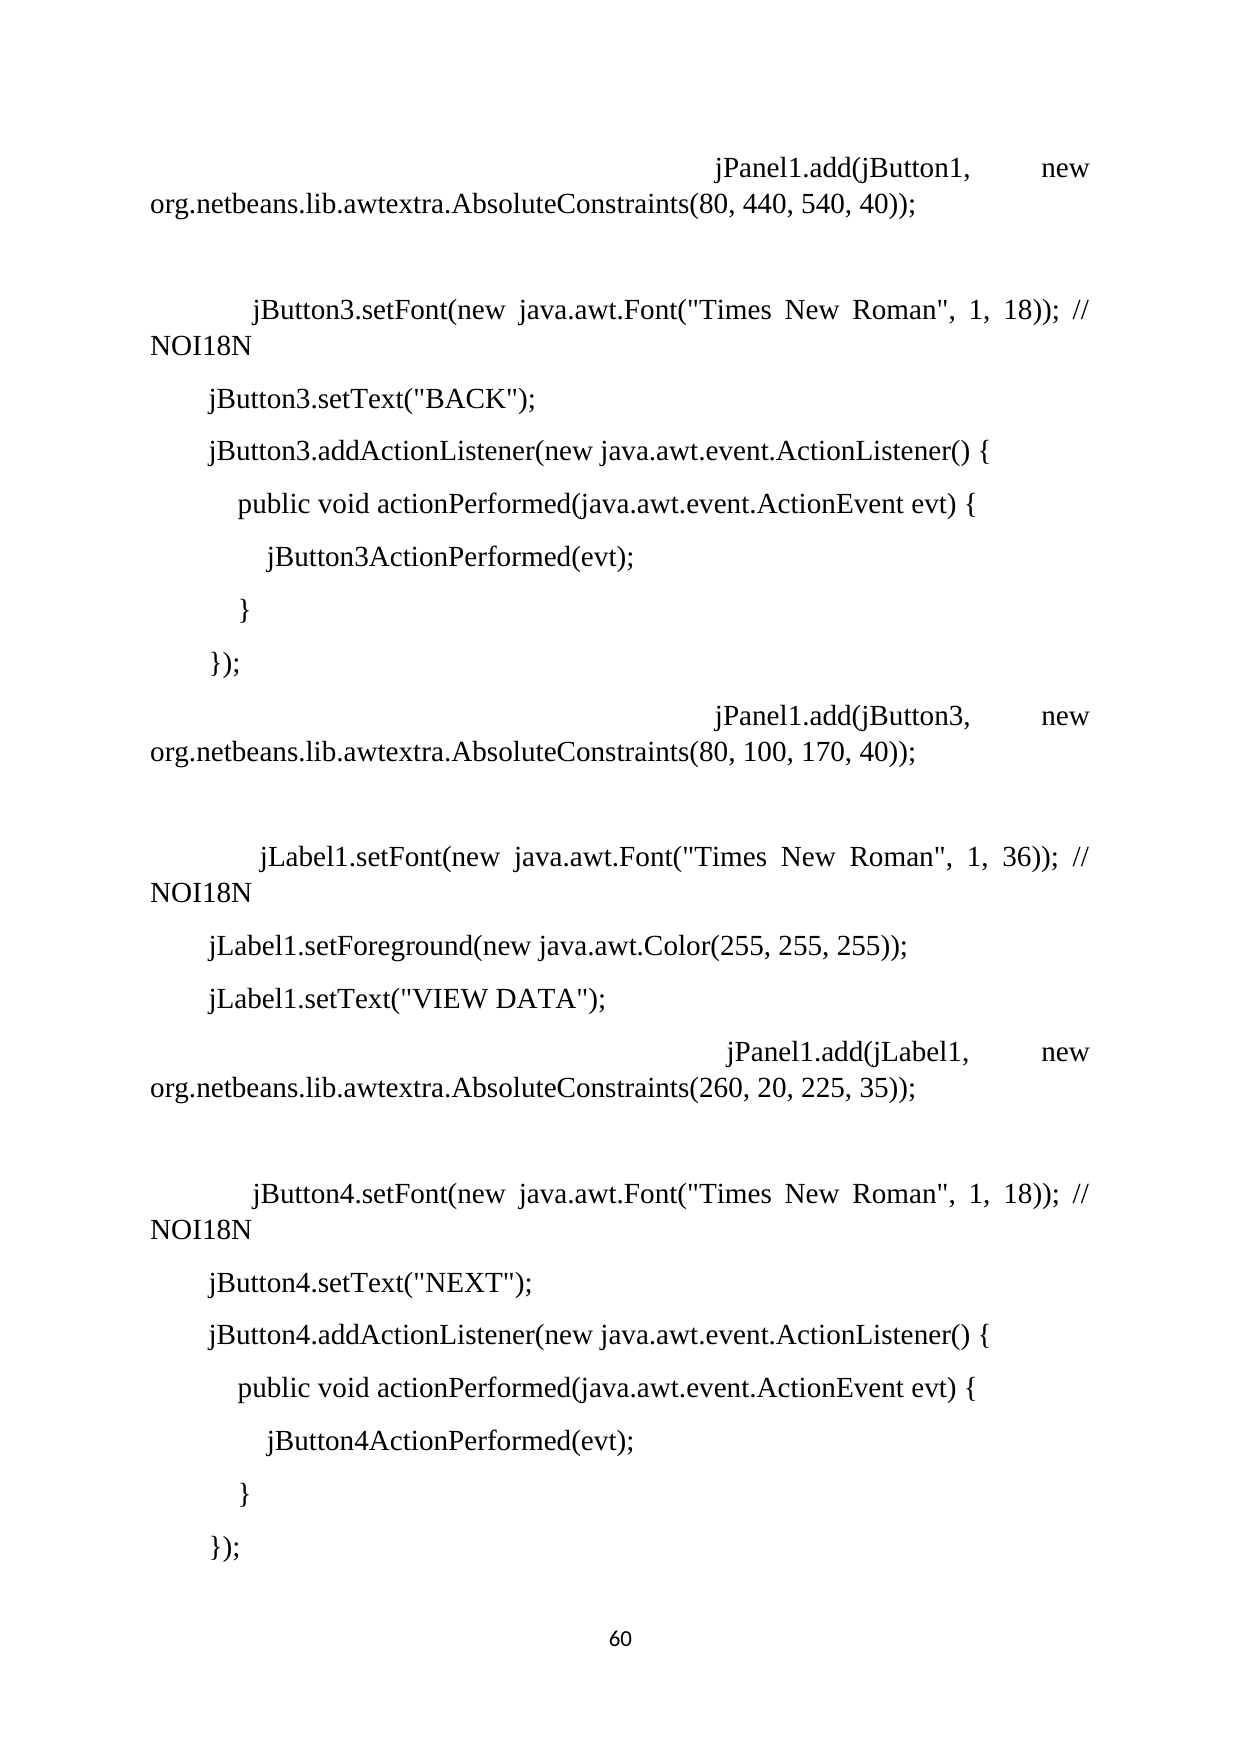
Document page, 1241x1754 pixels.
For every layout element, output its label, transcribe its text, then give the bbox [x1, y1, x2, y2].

text jButton3ActionPerformed(evt); [150, 539, 1090, 573]
text }); [150, 645, 1090, 678]
text jButton3.setText("BACK"); [150, 381, 1090, 414]
text jLabel1.setForeground(new java.awt.Color(255, 255, 255)); [150, 928, 1090, 962]
text jButton4.setFont(new java.awt.Font("Times New Roman", 1, 18)); // NOI18N [150, 1176, 1090, 1245]
text jPanel1.add(jLabel1, new org.netbeans.lib.awtextra.AbsoluteConstraints(260, 20, 225, 35)); [150, 1034, 1090, 1104]
text jButton4.setText("NEXT"); [150, 1265, 1090, 1298]
text } [150, 1476, 1090, 1509]
text public void actionPerformed(java.awt.event.ActionEvent evt) { [150, 1370, 1090, 1404]
text jLabel1.setText("VIEW DATA"); [150, 981, 1090, 1015]
text jButton4.addActionListener(new java.awt.event.ActionListener() { [150, 1317, 1090, 1351]
text jLabel1.setFont(new java.awt.Font("Times New Roman", 1, 36)); // NOI18N [150, 839, 1090, 909]
text jButton3.setFont(new java.awt.Font("Times New Roman", 1, 18)); // NOI18N [150, 292, 1090, 361]
text } [150, 592, 1090, 626]
text jPanel1.add(jButton3, new org.netbeans.lib.awtextra.AbsoluteConstraints(80, 100, 170, 40)); [150, 698, 1090, 767]
text }); [150, 1529, 1090, 1562]
text public void actionPerformed(java.awt.event.ActionEvent evt) { [150, 486, 1090, 520]
text jPanel1.add(jButton1, new org.netbeans.lib.awtextra.AbsoluteConstraints(80, 440, 540, 40)); [150, 150, 1090, 220]
text jButton4ActionPerformed(evt); [150, 1423, 1090, 1457]
text jButton3.addActionListener(new java.awt.event.ActionListener() { [150, 433, 1090, 467]
